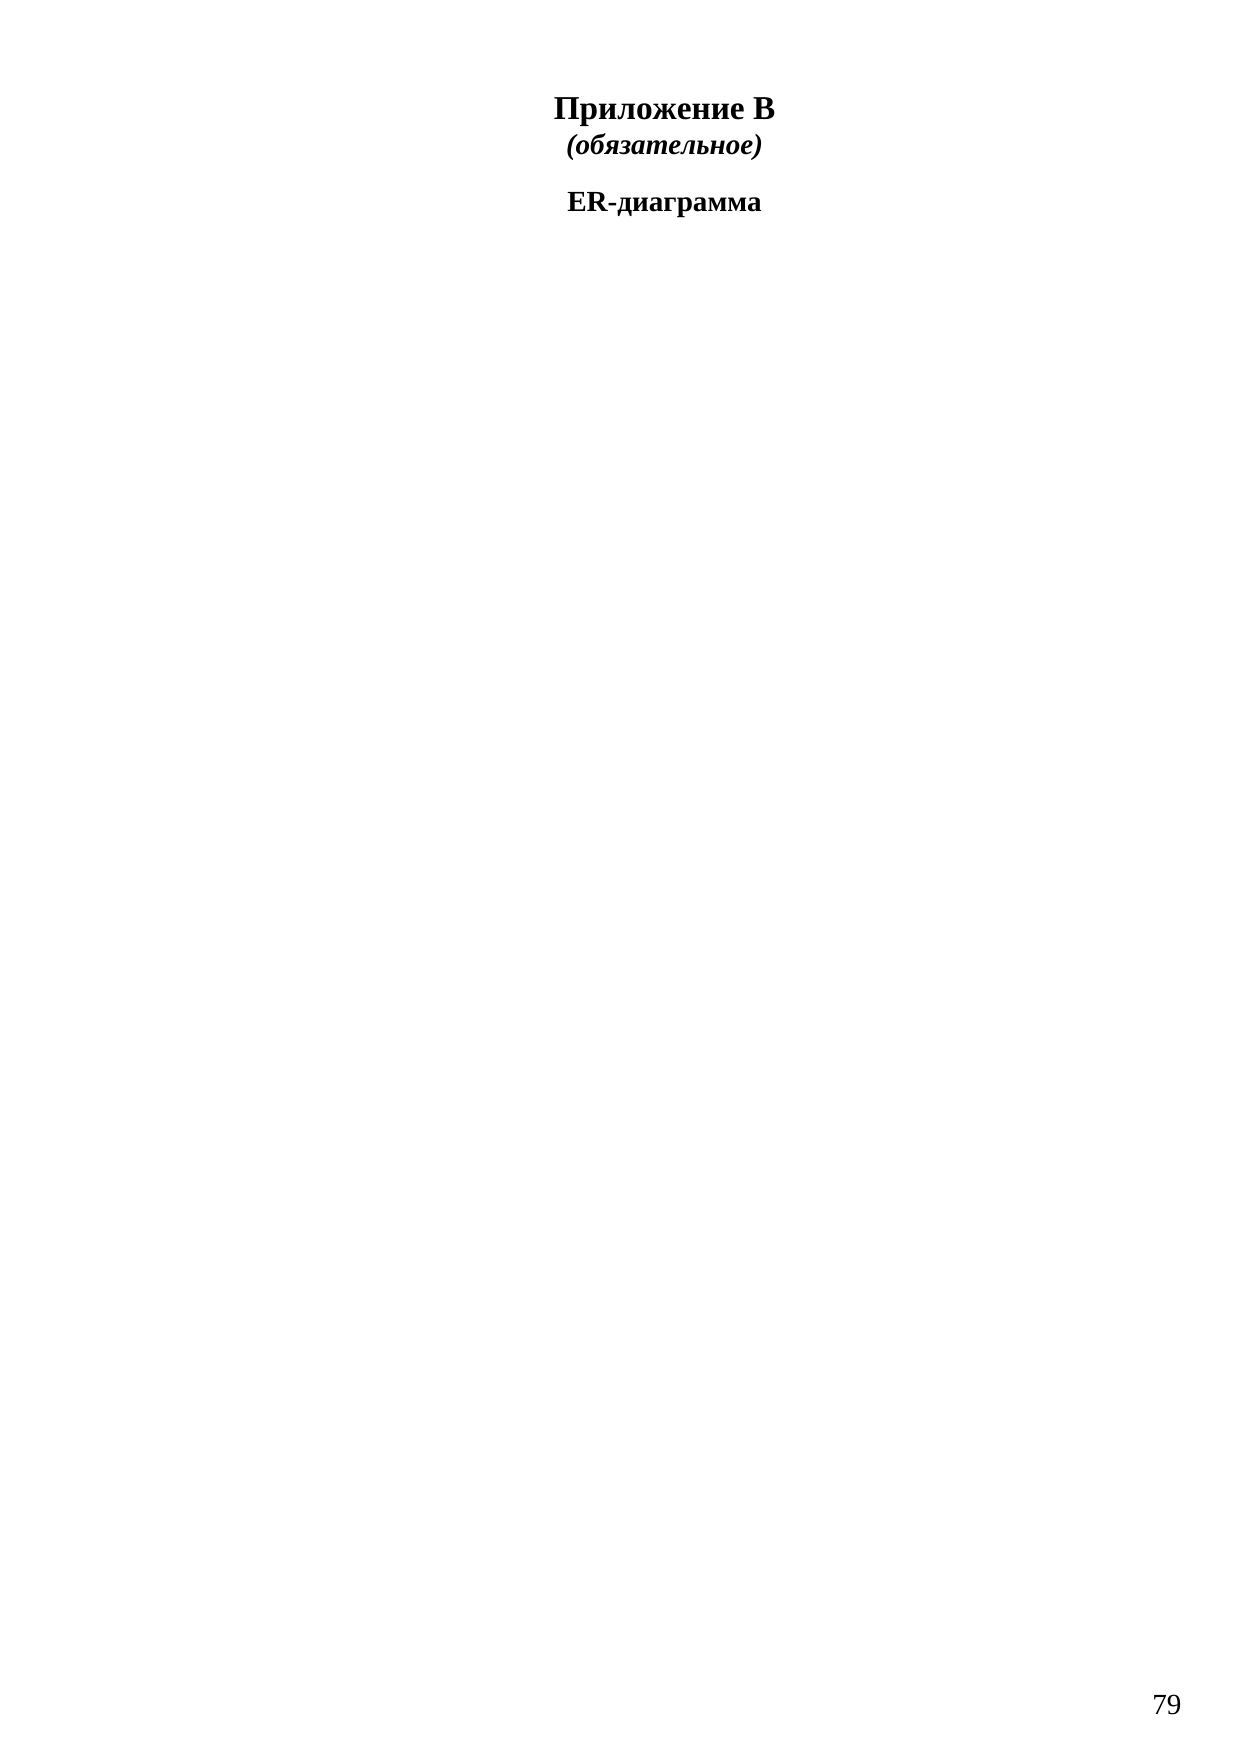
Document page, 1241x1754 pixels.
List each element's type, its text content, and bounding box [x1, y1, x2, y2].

text ER-диаграмма [148, 184, 1181, 218]
text Приложение В [148, 89, 1181, 127]
text (обязательное) [148, 127, 1181, 161]
